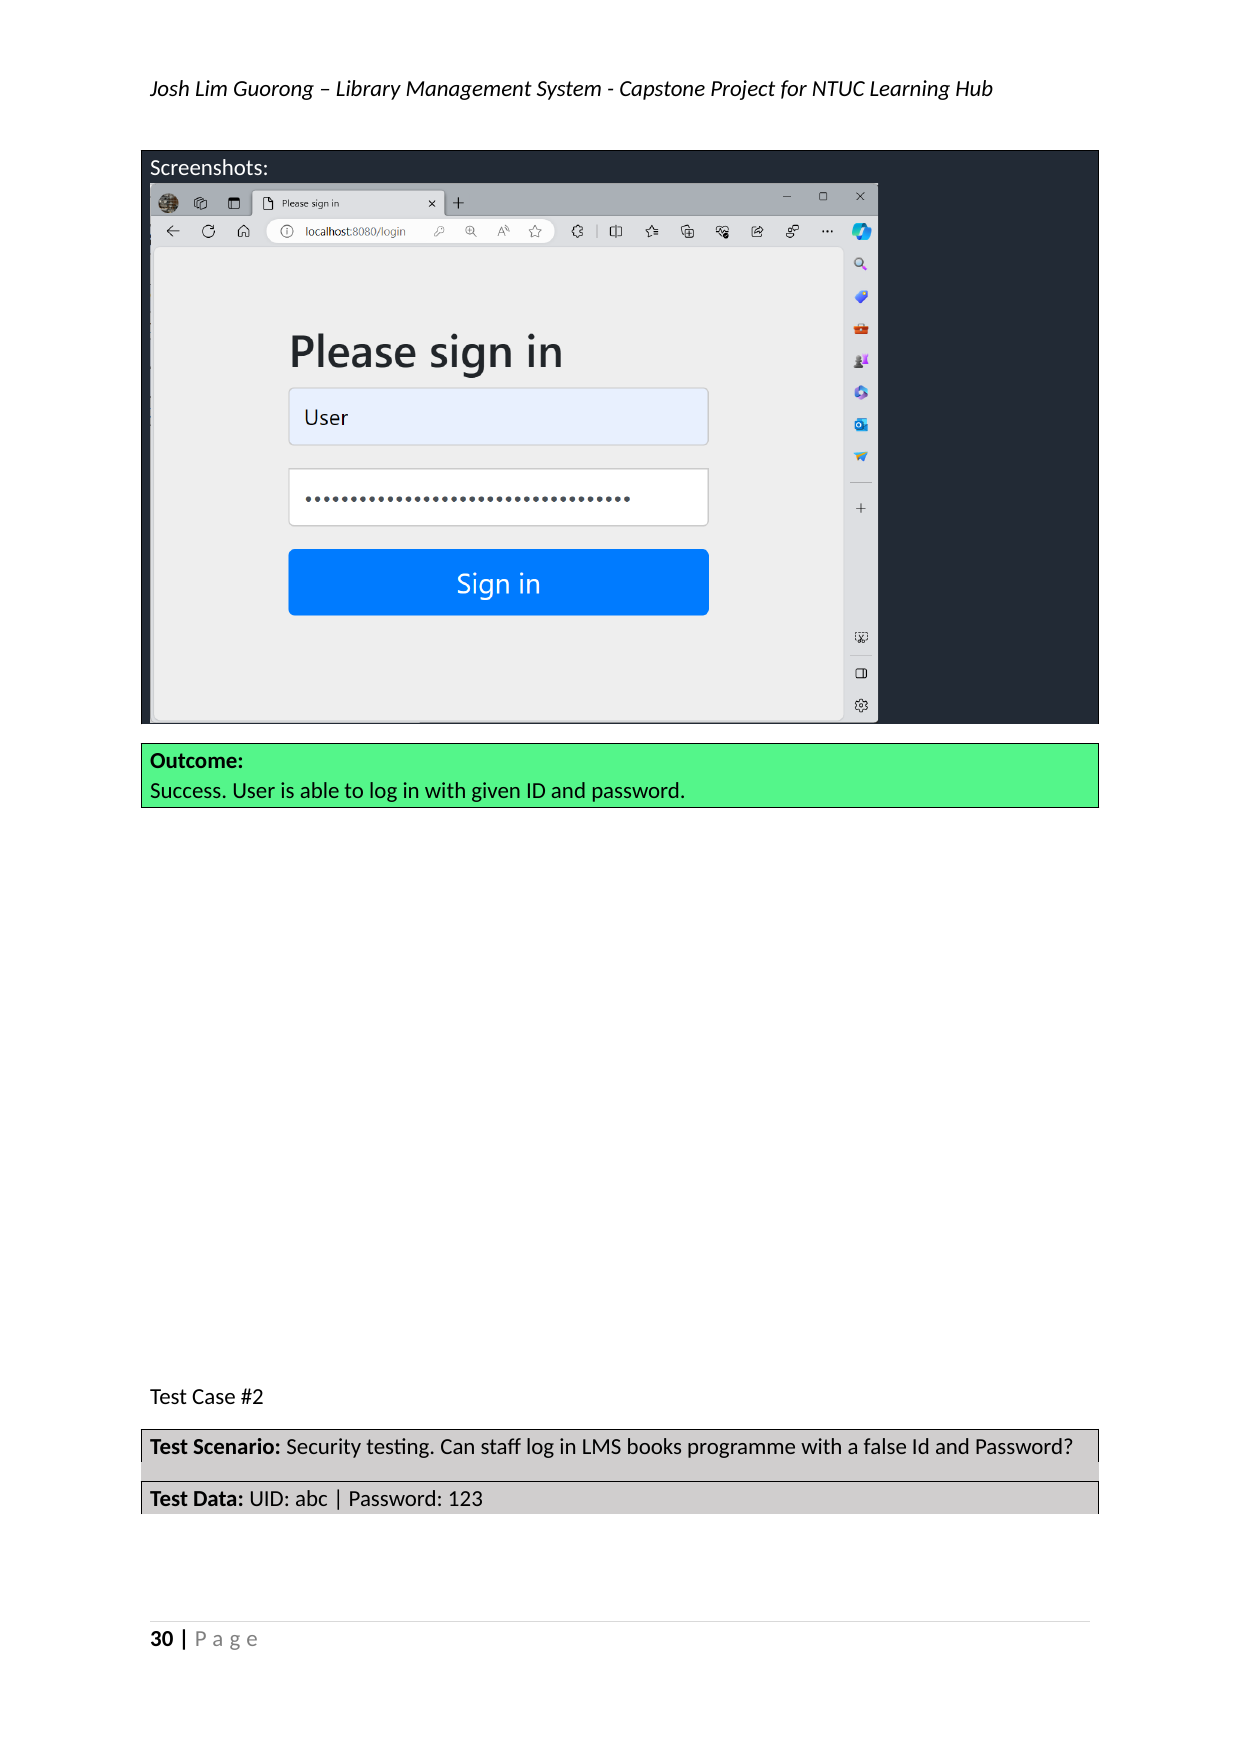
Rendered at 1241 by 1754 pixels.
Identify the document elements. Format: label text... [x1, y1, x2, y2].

text Test Scenario: Security testing. Can staff log in LMS books programme with a false Id and Password? [142, 1430, 1098, 1462]
text Test Data: UID: abc | Password: 123 [142, 1482, 1098, 1514]
picture [150, 183, 879, 723]
text Test Case #2 [150, 1382, 1090, 1410]
text Outcome: Success. User is able to log in with given ID and password. [142, 744, 1098, 807]
